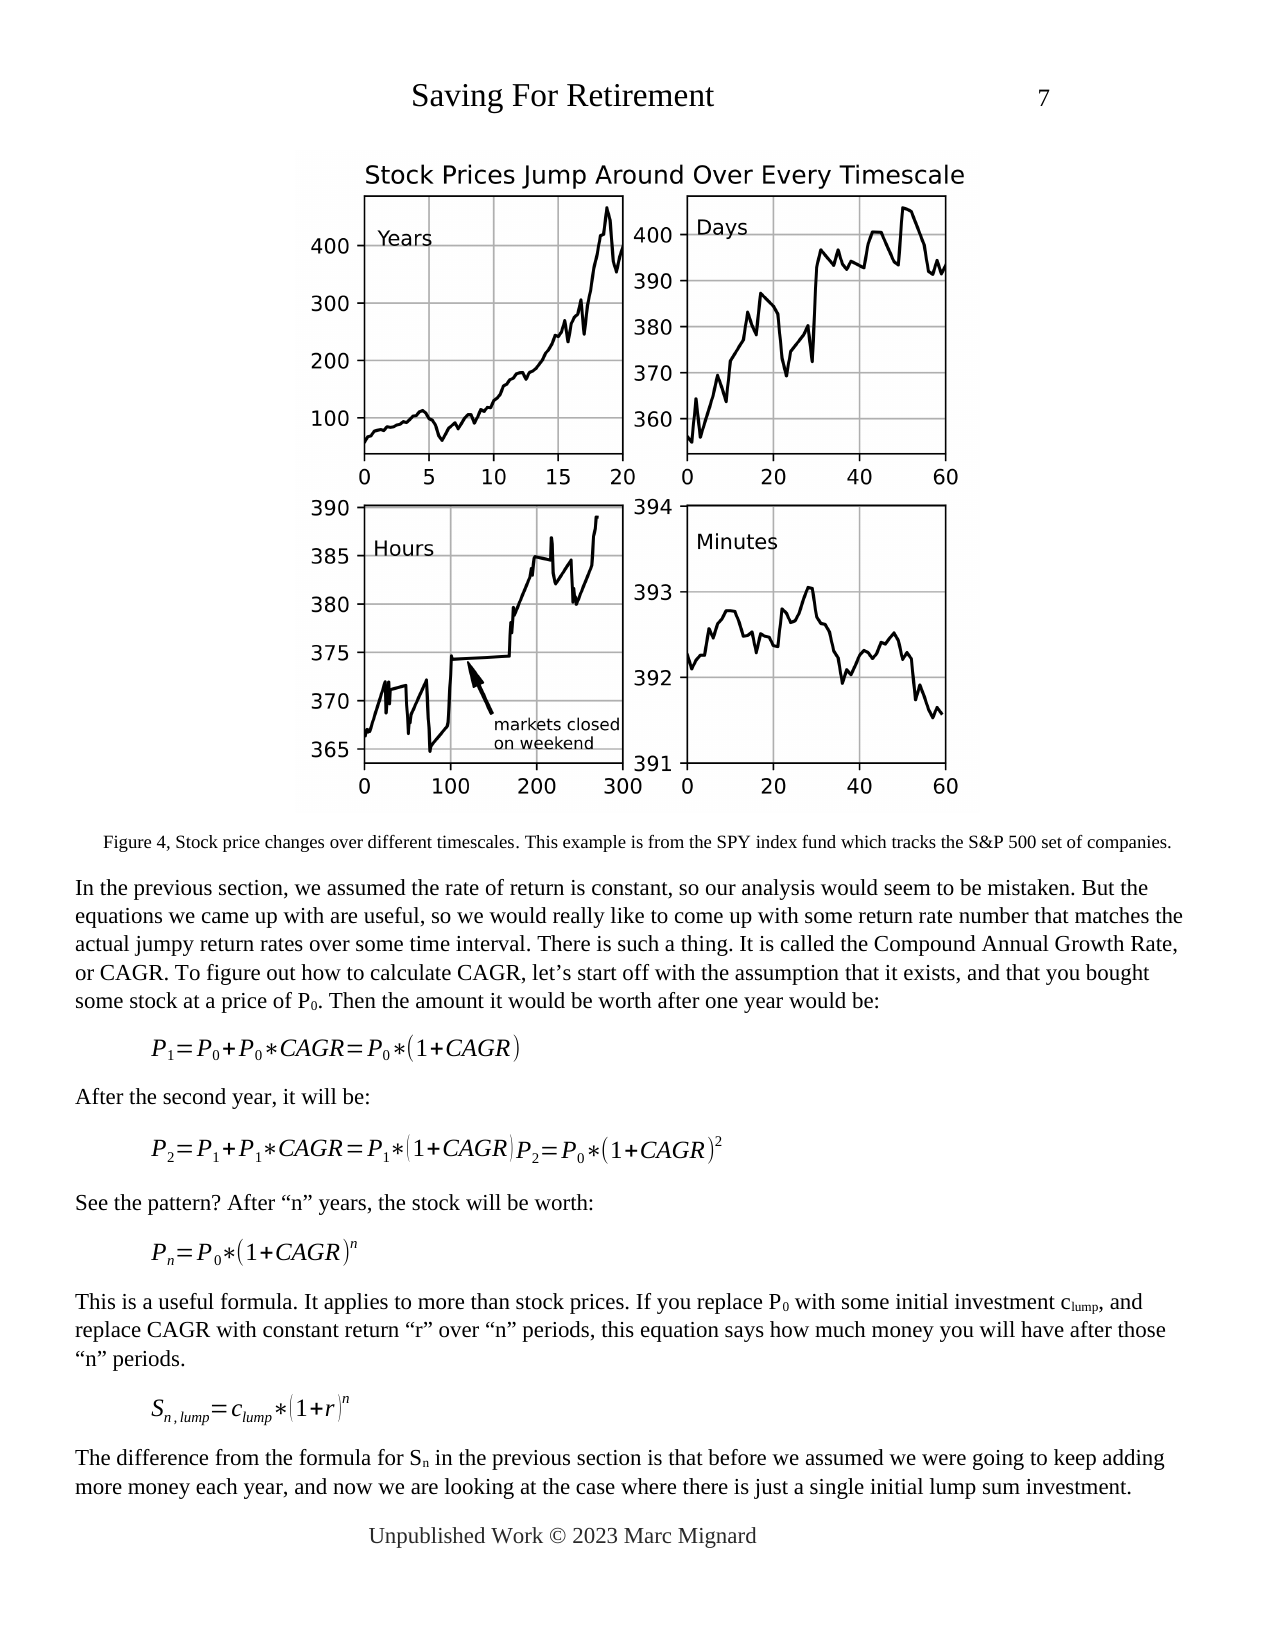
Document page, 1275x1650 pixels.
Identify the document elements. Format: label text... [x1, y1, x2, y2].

text In the previous section, we assumed the rate of return is constant, so our analysis would seem to be mistaken. But the equations we came up with are useful, so we would really like to come up with some return rate number that matches the actual jumpy return rates over some time interval. There is such a thing. It is called the Compound Annual Growth Rate, or CAGR. To figure out how to calculate CAGR, let’s start off with the assumption that it exists, and that you bought some stock at a price of P0. Then the amount it would be worth after one year would be: [75, 874, 1200, 1014]
text See the pattern? After “n” years, the stock will be worth: [75, 1189, 1200, 1216]
text This is a useful formula. It applies to more than stock prices. If you replace P0 with some initial investment clump, and replace CAGR with constant return “r” over “n” periods, this equation says how much money you will have after those “n” periods. [75, 1288, 1200, 1371]
text The difference from the formula for Sn in the previous section is that before we assumed we were going to keep adding more money each year, and now we are looking at the case where there is just a single initial lump sum investment. [75, 1444, 1200, 1499]
picture [295, 150, 980, 813]
text After the second year, it will be: [75, 1083, 1200, 1109]
